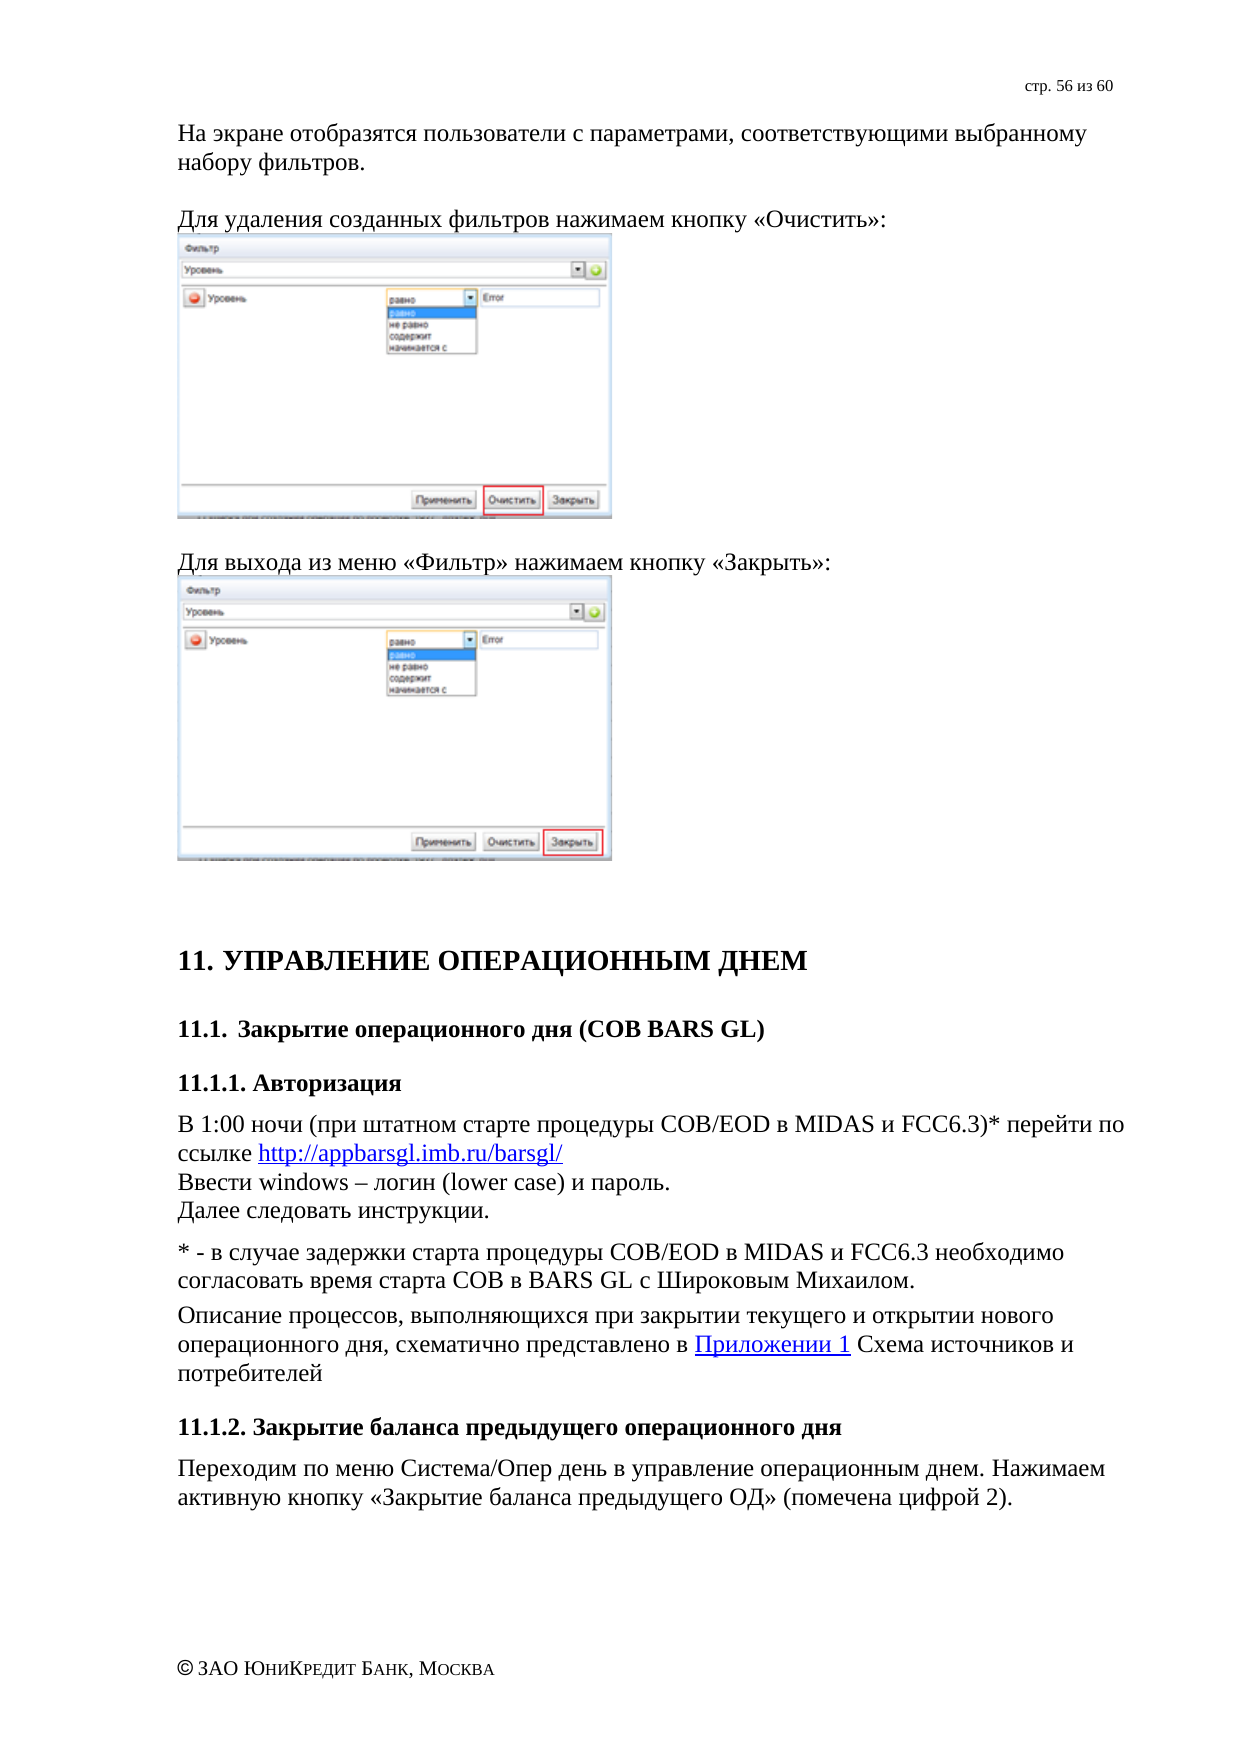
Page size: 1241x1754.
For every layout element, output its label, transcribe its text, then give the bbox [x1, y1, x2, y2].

subtitle управление операционным днем [177, 943, 1152, 977]
text Переходим по меню Система/Опер день в управление операционным днем. Нажимаем активную кнопку «Закрытие баланса предыдущего ОД» (помечена цифрой 2). [177, 1453, 1152, 1510]
subtitle Авторизация [177, 1068, 1152, 1097]
text В 1:00 ночи (при штатном старте процедуры COB/EOD в MIDAS и FCC6.3)* перейти по ссылке http://appbarsgl.imb.ru/barsgl/ [177, 1109, 1152, 1167]
text * - в случае задержки старта процедуры COB/EOD в MIDAS и FCC6.3 необходимо согласовать время старта COB в BARS GL с Широковым Михаилом. [177, 1237, 1152, 1294]
subtitle Закрытие операционного дня (COB BARS GL) [177, 1014, 1152, 1043]
picture [177, 575, 613, 861]
text Далее следовать инструкции. [177, 1195, 1152, 1224]
text Для выхода из меню «Фильтр» нажимаем кнопку «Закрыть»: [177, 547, 1152, 576]
text Описание процессов, выполняющихся при закрытии текущего и открытии нового операционного дня, схематично представлено в Приложении 1 Схема источников и потребителей [177, 1300, 1152, 1387]
text Ввести windows – логин (lower case) и пароль. [177, 1167, 1152, 1195]
subtitle Закрытие баланса предыдущего операционного дня [177, 1412, 1152, 1440]
text На экране отобразятся пользователи с параметрами, соответствующими выбранному набору фильтров. [177, 118, 1152, 176]
picture [177, 233, 613, 519]
text Для удаления созданных фильтров нажимаем кнопку «Очистить»: [177, 204, 1152, 233]
